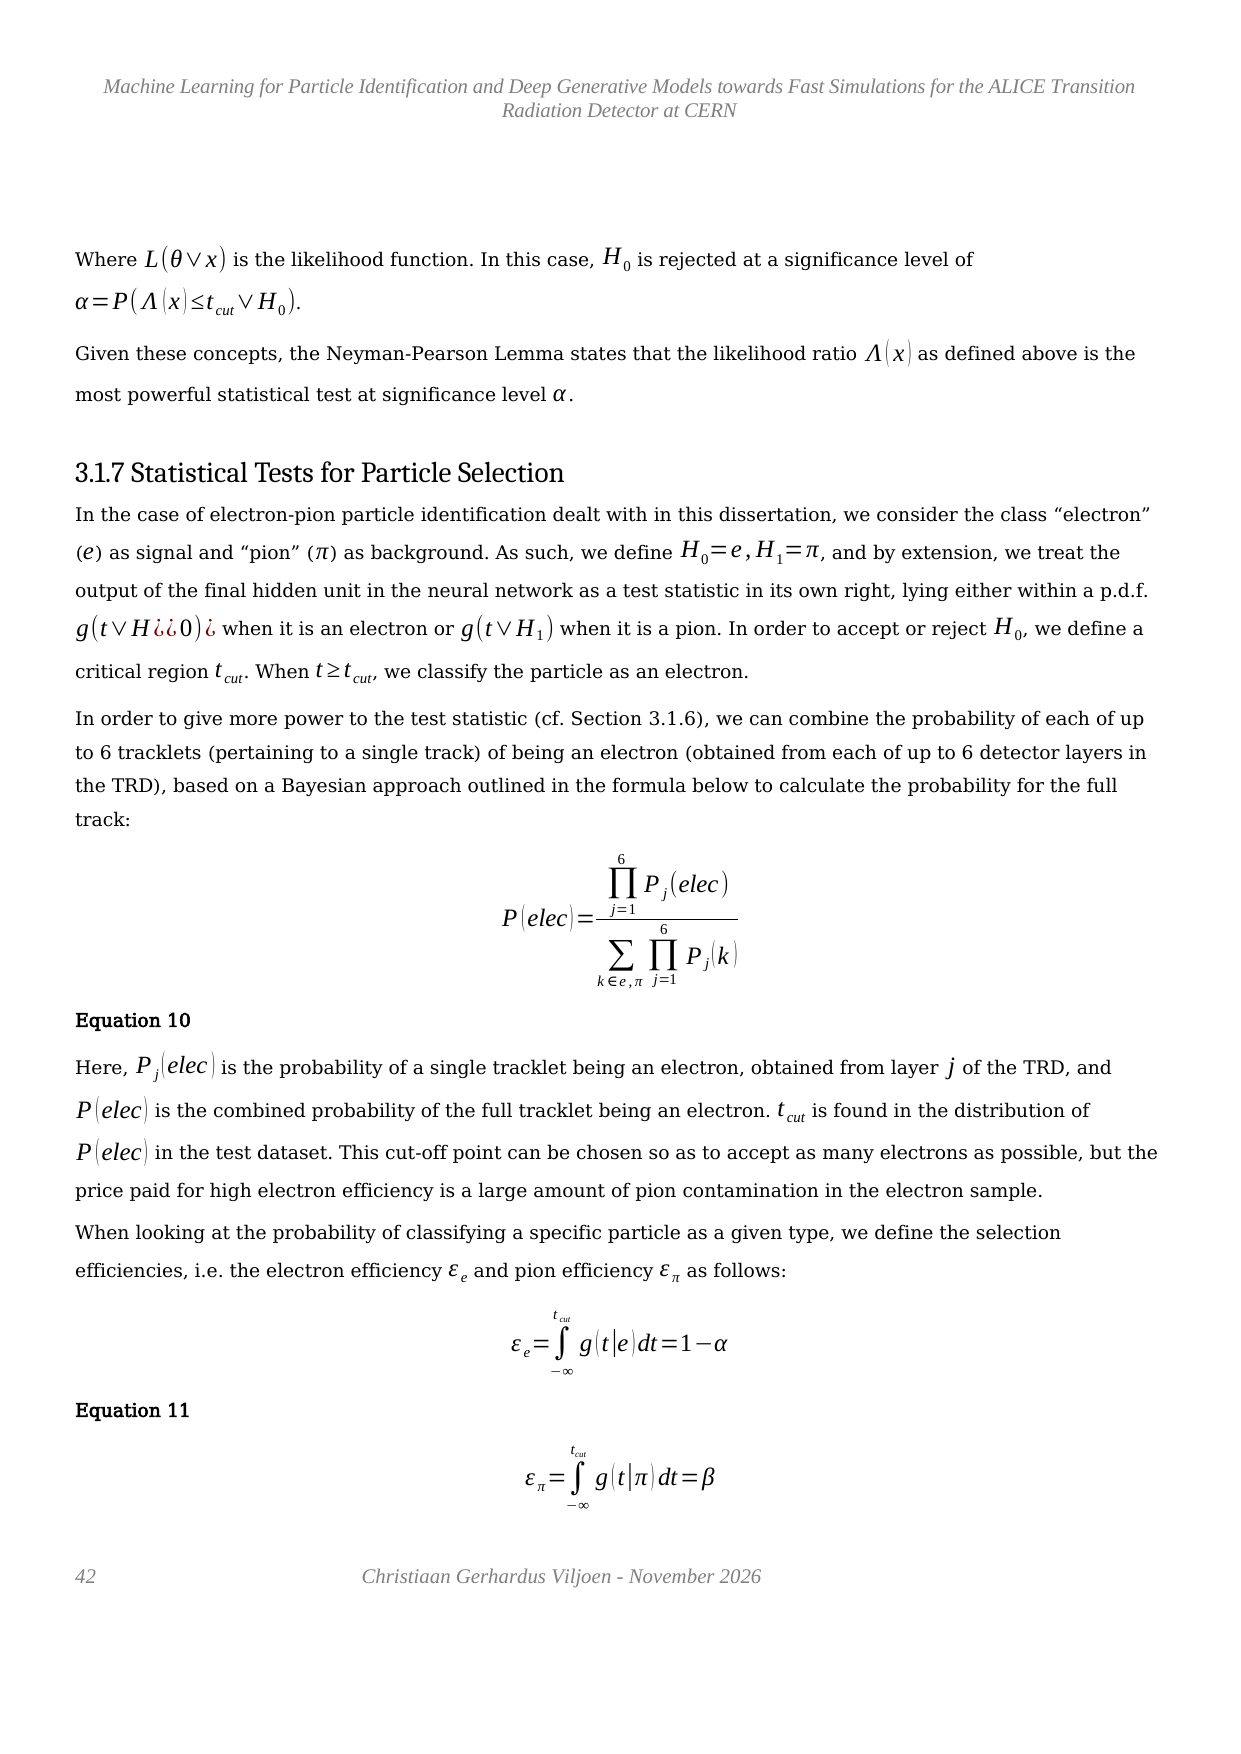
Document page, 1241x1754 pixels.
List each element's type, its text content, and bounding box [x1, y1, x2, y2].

subtitle Statistical Tests for Particle Selection [75, 456, 1165, 490]
text Equation 10 [75, 1008, 1165, 1031]
text Where is the likelihood function. In this case, is rejected at a significance level of . [75, 243, 1165, 318]
text Here, is the probability of a single tracklet being an electron, obtained from layer of the TRD, and is the combined probability of the full tracklet being an electron. is found in the distribution of in the test dataset. This cut-off point can be chosen so as to accept as many electrons as possible, but the price paid for high electron efficiency is a large amount of pion contamination in the electron sample. [75, 1050, 1165, 1201]
text When looking at the probability of classifying a specific particle as a given type, we define the selection efficiencies, i.e. the electron efficiency and pion efficiency as follows: [75, 1221, 1165, 1286]
text Equation 11 [75, 1398, 1165, 1421]
text In the case of electron-pion particle identification dealt with in this dissertation, we consider the class “electron” () as signal and “pion” () as background. As such, we define , and by extension, we treat the output of the final hidden unit in the neural network as a test statistic in its own right, lying either within a p.d.f. when it is an electron or when it is a pion. In order to accept or reject , we define a critical region . When , we classify the particle as an electron. [75, 502, 1165, 687]
text In order to give more power to the test statistic (cf. Section 3.1.6), we can combine the probability of each of up to 6 tracklets (pertaining to a single track) of being an electron (obtained from each of up to 6 detector layers in the TRD), based on a Bayesian approach outlined in the formula below to calculate the probability for the full track: [75, 707, 1165, 830]
text Given these concepts, the Neyman-Pearson Lemma states that the likelihood ratio as defined above is the most powerful statistical test at significance level . [75, 338, 1165, 408]
